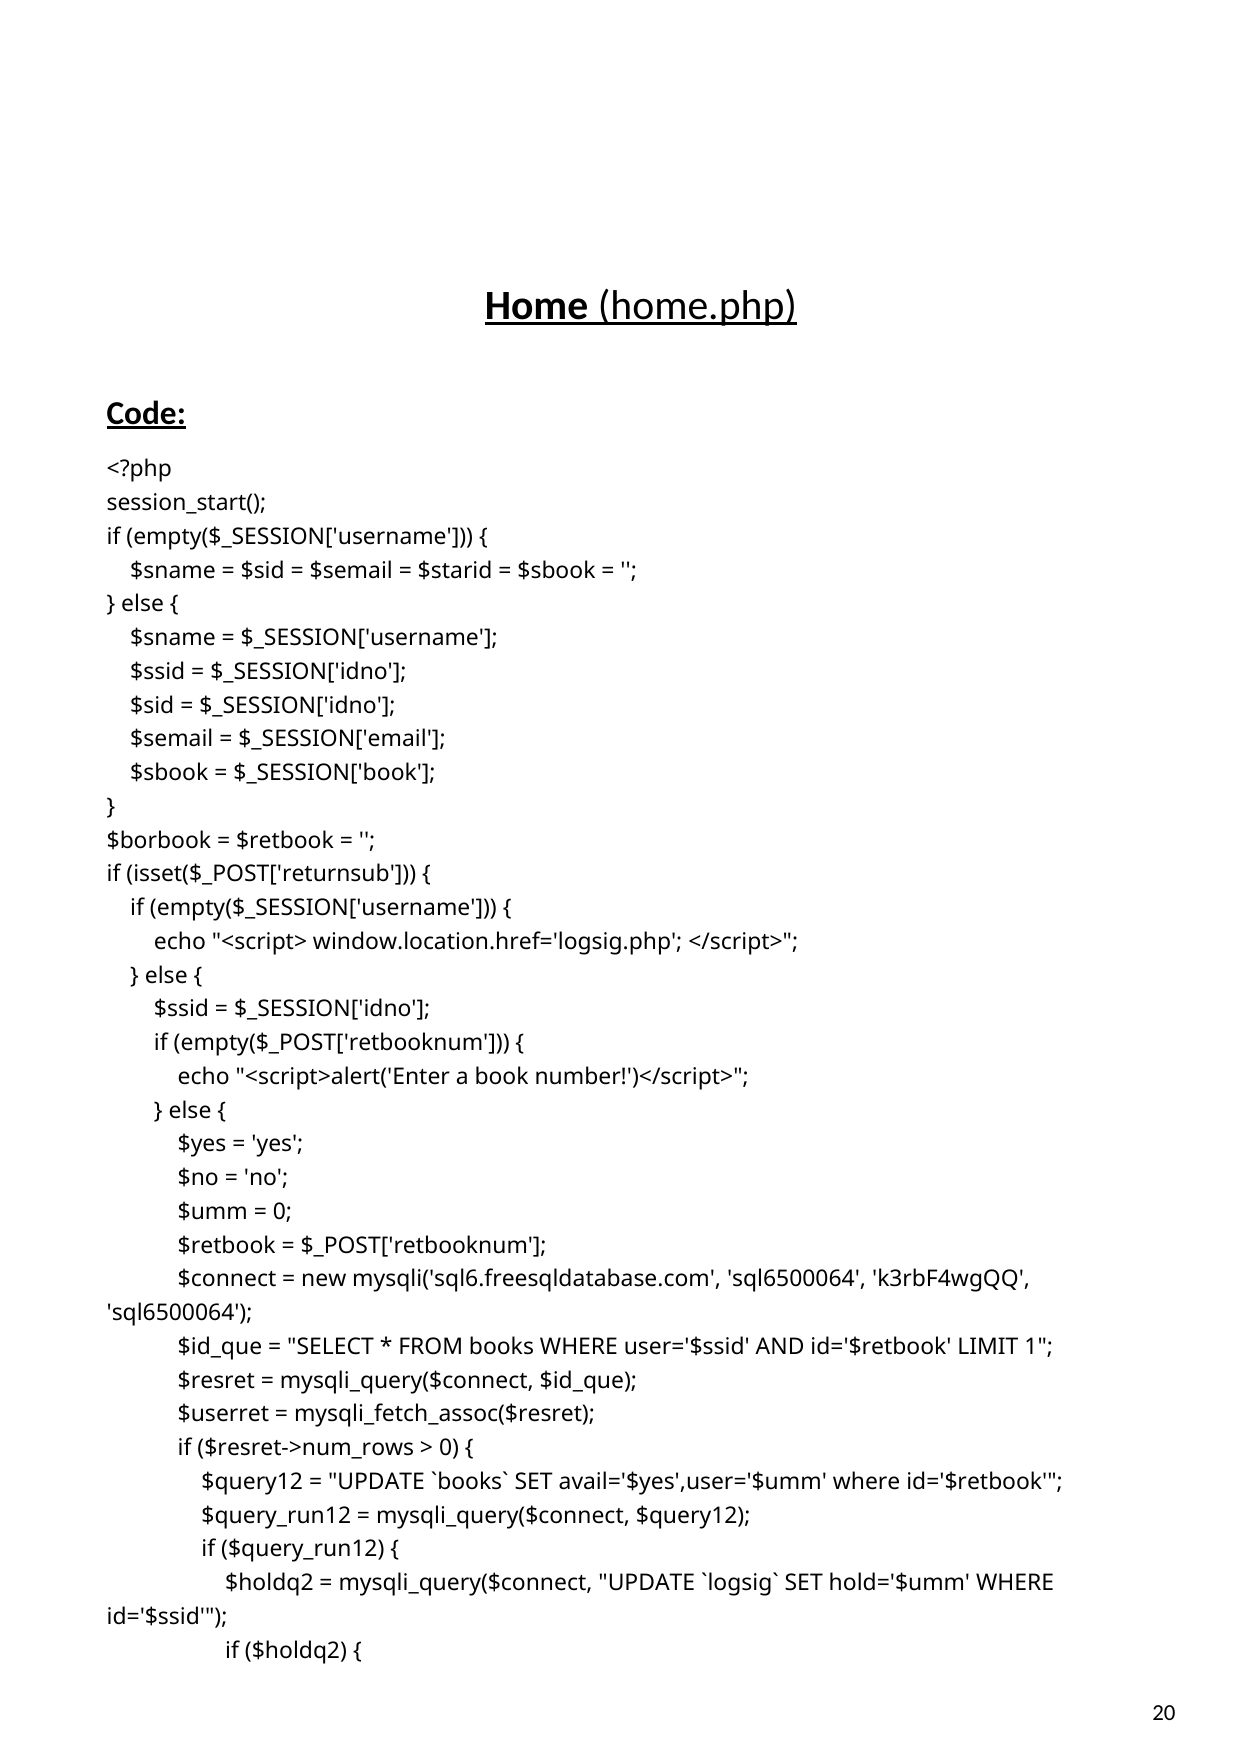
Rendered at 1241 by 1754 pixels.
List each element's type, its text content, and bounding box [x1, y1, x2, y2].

text if (empty($_SESSION['username'])) { [106, 891, 1175, 922]
text $holdq2 = mysqli_query($connect, "UPDATE `logsig` SET hold='$umm' WHERE id='$ssid'"); [106, 1566, 1175, 1631]
text $retbook = $_POST['retbooknum']; [106, 1228, 1175, 1260]
text $userret = mysqli_fetch_assoc($resret); [106, 1397, 1175, 1428]
text } [106, 790, 1175, 821]
text $sname = $sid = $semail = $starid = $sbook = ''; [106, 553, 1175, 585]
text $id_que = "SELECT * FROM books WHERE user='$ssid' AND id='$retbook' LIMIT 1"; [106, 1330, 1175, 1361]
text if ($resret->num_rows > 0) { [106, 1431, 1175, 1462]
text $query12 = "UPDATE `books` SET avail='$yes',user='$umm' where id='$retbook'"; [106, 1465, 1175, 1496]
text $sname = $_SESSION['username']; [106, 621, 1175, 652]
text <?php [106, 452, 1175, 483]
text $sid = $_SESSION['idno']; [106, 688, 1175, 720]
text $ssid = $_SESSION['idno']; [106, 655, 1175, 686]
text Home (home.php) [106, 279, 1175, 329]
text session_start(); [106, 486, 1175, 517]
text $no = 'no'; [106, 1161, 1175, 1192]
text if (isset($_POST['returnsub'])) { [106, 857, 1175, 888]
text } else { [106, 958, 1175, 990]
text echo "<script>alert('Enter a book number!')</script>"; [106, 1060, 1175, 1091]
text $resret = mysqli_query($connect, $id_que); [106, 1363, 1175, 1395]
text $connect = new mysqli('sql6.freesqldatabase.com', 'sql6500064', 'k3rbF4wgQQ', 'sql6500064'); [106, 1262, 1175, 1327]
text echo "<script> window.location.href='logsig.php'; </script>"; [106, 925, 1175, 956]
text $semail = $_SESSION['email']; [106, 722, 1175, 753]
text Code: [106, 392, 1175, 432]
text $borbook = $retbook = ''; [106, 823, 1175, 855]
text } else { [106, 1093, 1175, 1125]
text $umm = 0; [106, 1195, 1175, 1226]
text } else { [106, 587, 1175, 618]
text if (empty($_SESSION['username'])) { [106, 520, 1175, 551]
text $sbook = $_SESSION['book']; [106, 756, 1175, 787]
text if (empty($_POST['retbooknum'])) { [106, 1026, 1175, 1057]
text $ssid = $_SESSION['idno']; [106, 992, 1175, 1023]
text if ($holdq2) { [106, 1633, 1175, 1665]
text if ($query_run12) { [106, 1532, 1175, 1563]
text $yes = 'yes'; [106, 1127, 1175, 1158]
text $query_run12 = mysqli_query($connect, $query12); [106, 1498, 1175, 1530]
